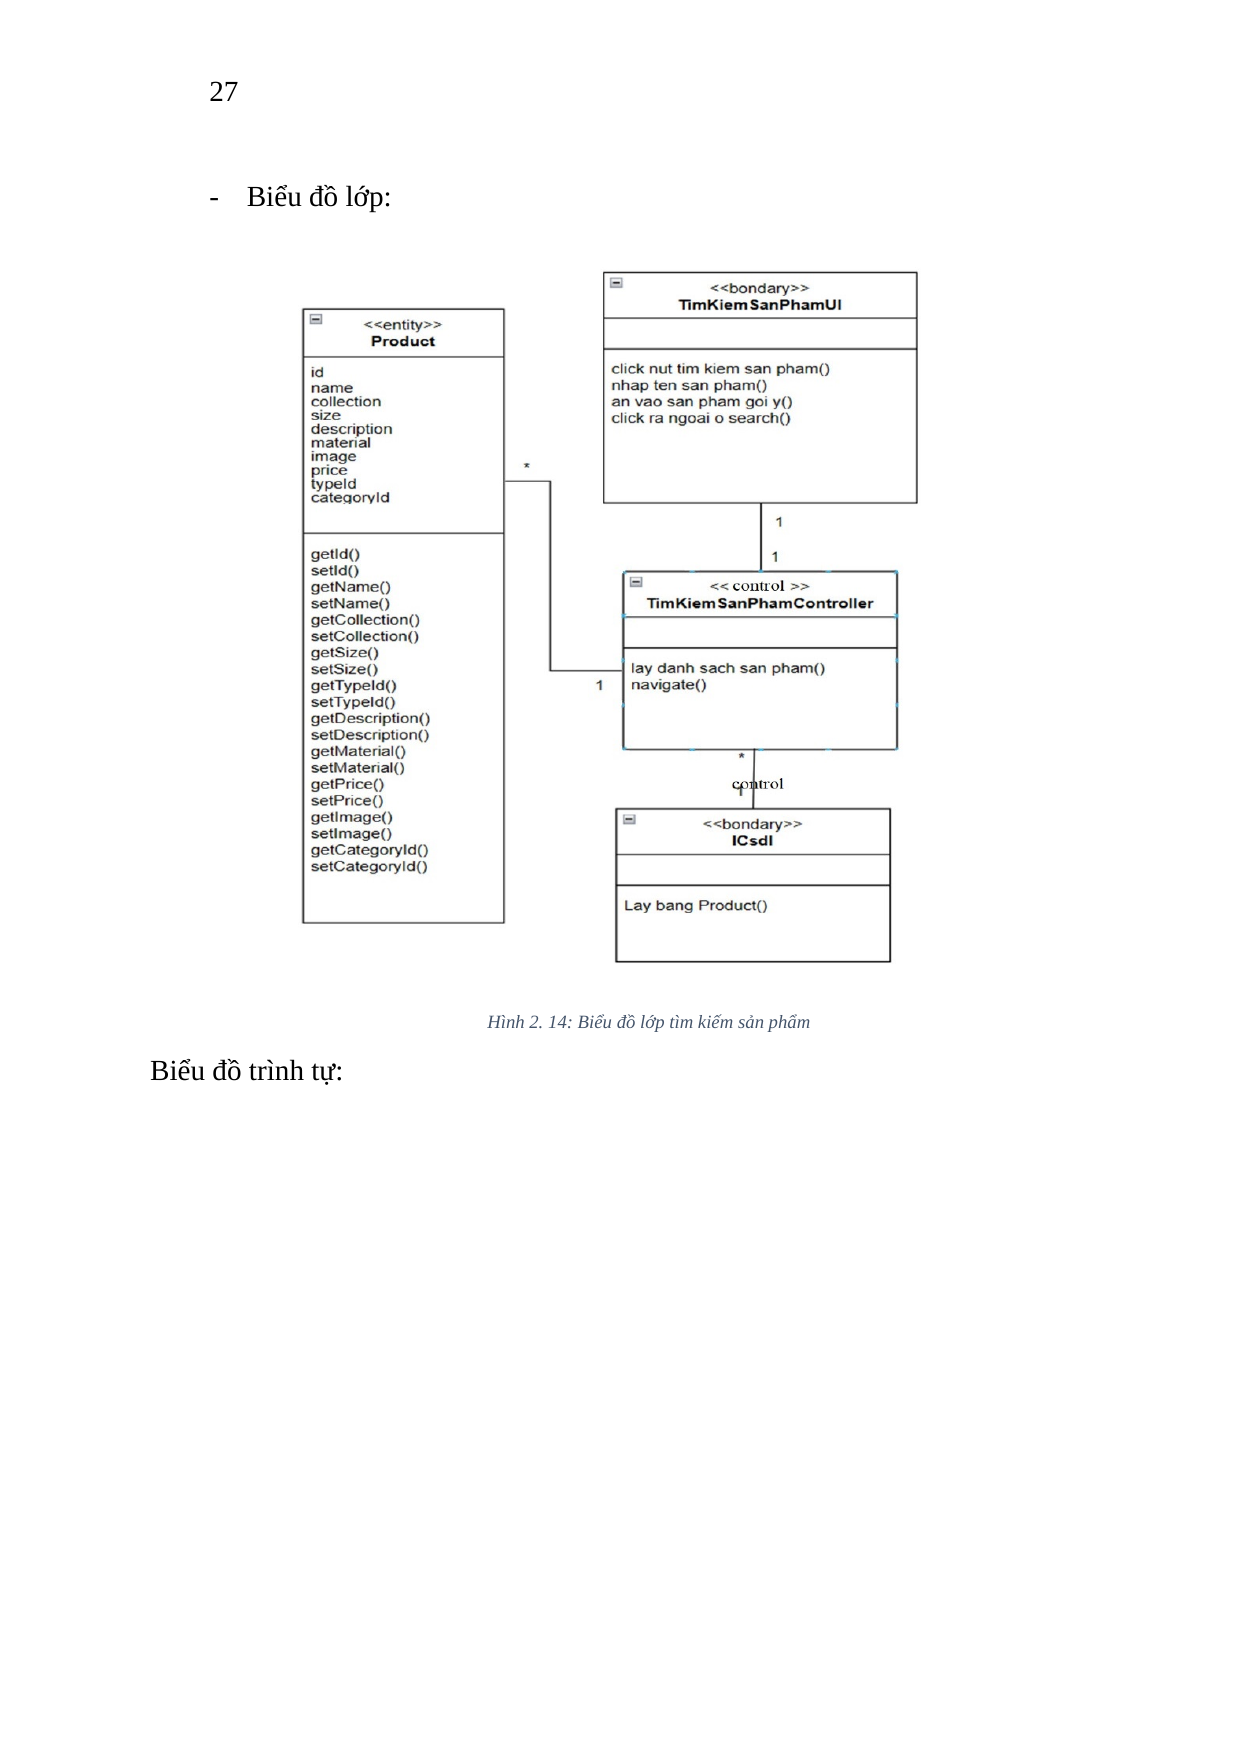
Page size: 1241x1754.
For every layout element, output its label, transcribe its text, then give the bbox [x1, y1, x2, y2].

picture [260, 248, 980, 982]
text Biểu đồ trình tự: [150, 1053, 1090, 1087]
list Biểu đồ lớp: [209, 179, 1090, 213]
text Hình 2. 14: Biểu đồ lớp tìm kiếm sản phẩm [150, 1011, 1090, 1032]
